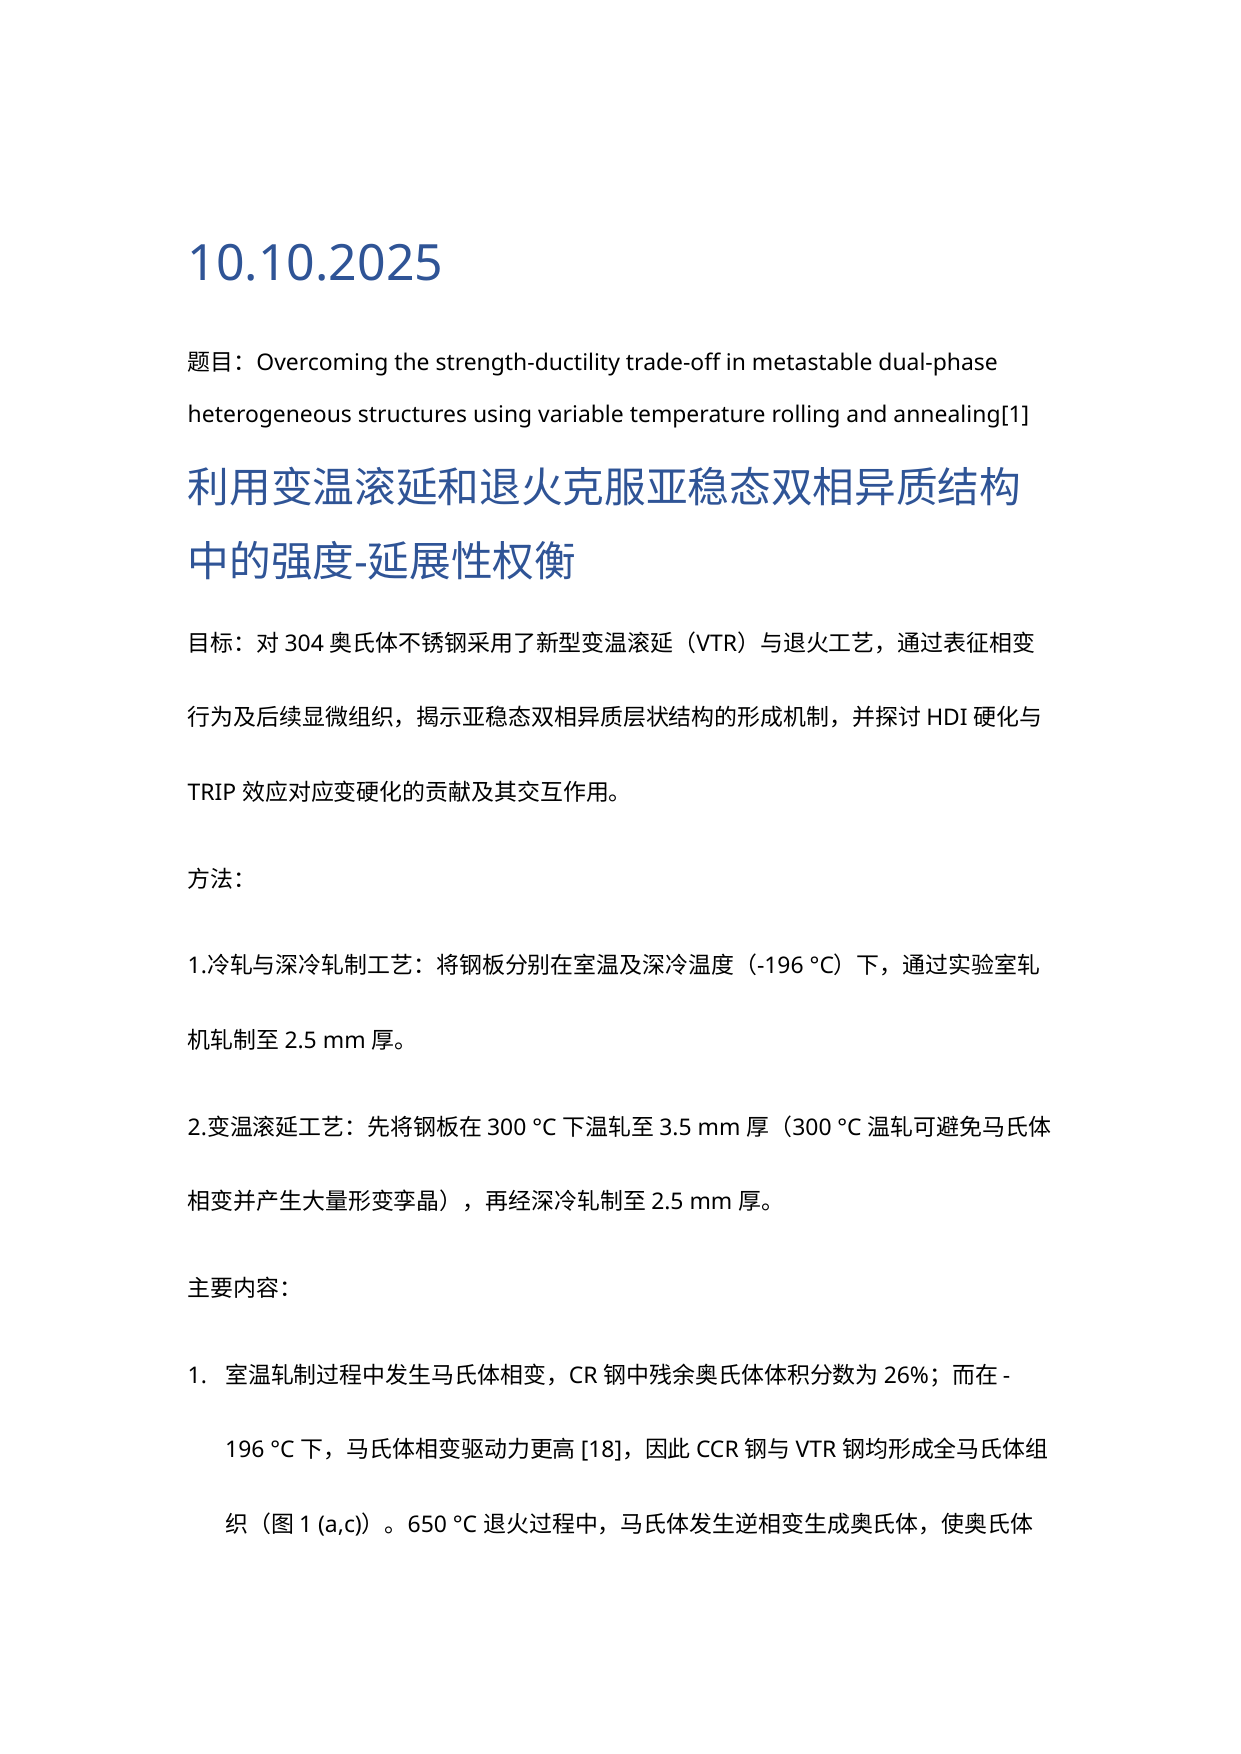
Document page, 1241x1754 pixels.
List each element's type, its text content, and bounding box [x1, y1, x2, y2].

text 题目：Overcoming the strength-ductility trade-off in metastable dual-phase heterogeneous structures using variable temperature rolling and annealing[1] [187, 328, 1053, 430]
text 主要内容： [187, 1254, 1053, 1319]
subtitle 10.10.2025 [187, 212, 1053, 309]
subtitle 利用变温滚延和退火克服亚稳态双相异质结构中的强度-延展性权衡 [187, 452, 1053, 591]
text 1.冷轧与深冷轧制工艺：将钢板分别在室温及深冷温度（-196 °C）下，通过实验室轧机轧制至 2.5 mm 厚。 [187, 931, 1053, 1071]
text 方法： [187, 845, 1053, 910]
text 2.变温滚延工艺：先将钢板在 300 °C 下温轧至 3.5 mm 厚（300 °C 温轧可避免马氏体相变并产生大量形变孪晶），再经深冷轧制至 2.5 mm 厚。 [187, 1093, 1053, 1232]
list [187, 1341, 1053, 1555]
text 目标：对 304 奥氏体不锈钢采用了新型变温滚延（VTR）与退火工艺，通过表征相变行为及后续显微组织，揭示亚稳态双相异质层状结构的形成机制，并探讨 HDI 硬化与 TRIP 效应对应变硬化的贡献及其交互作用。 [187, 609, 1053, 823]
